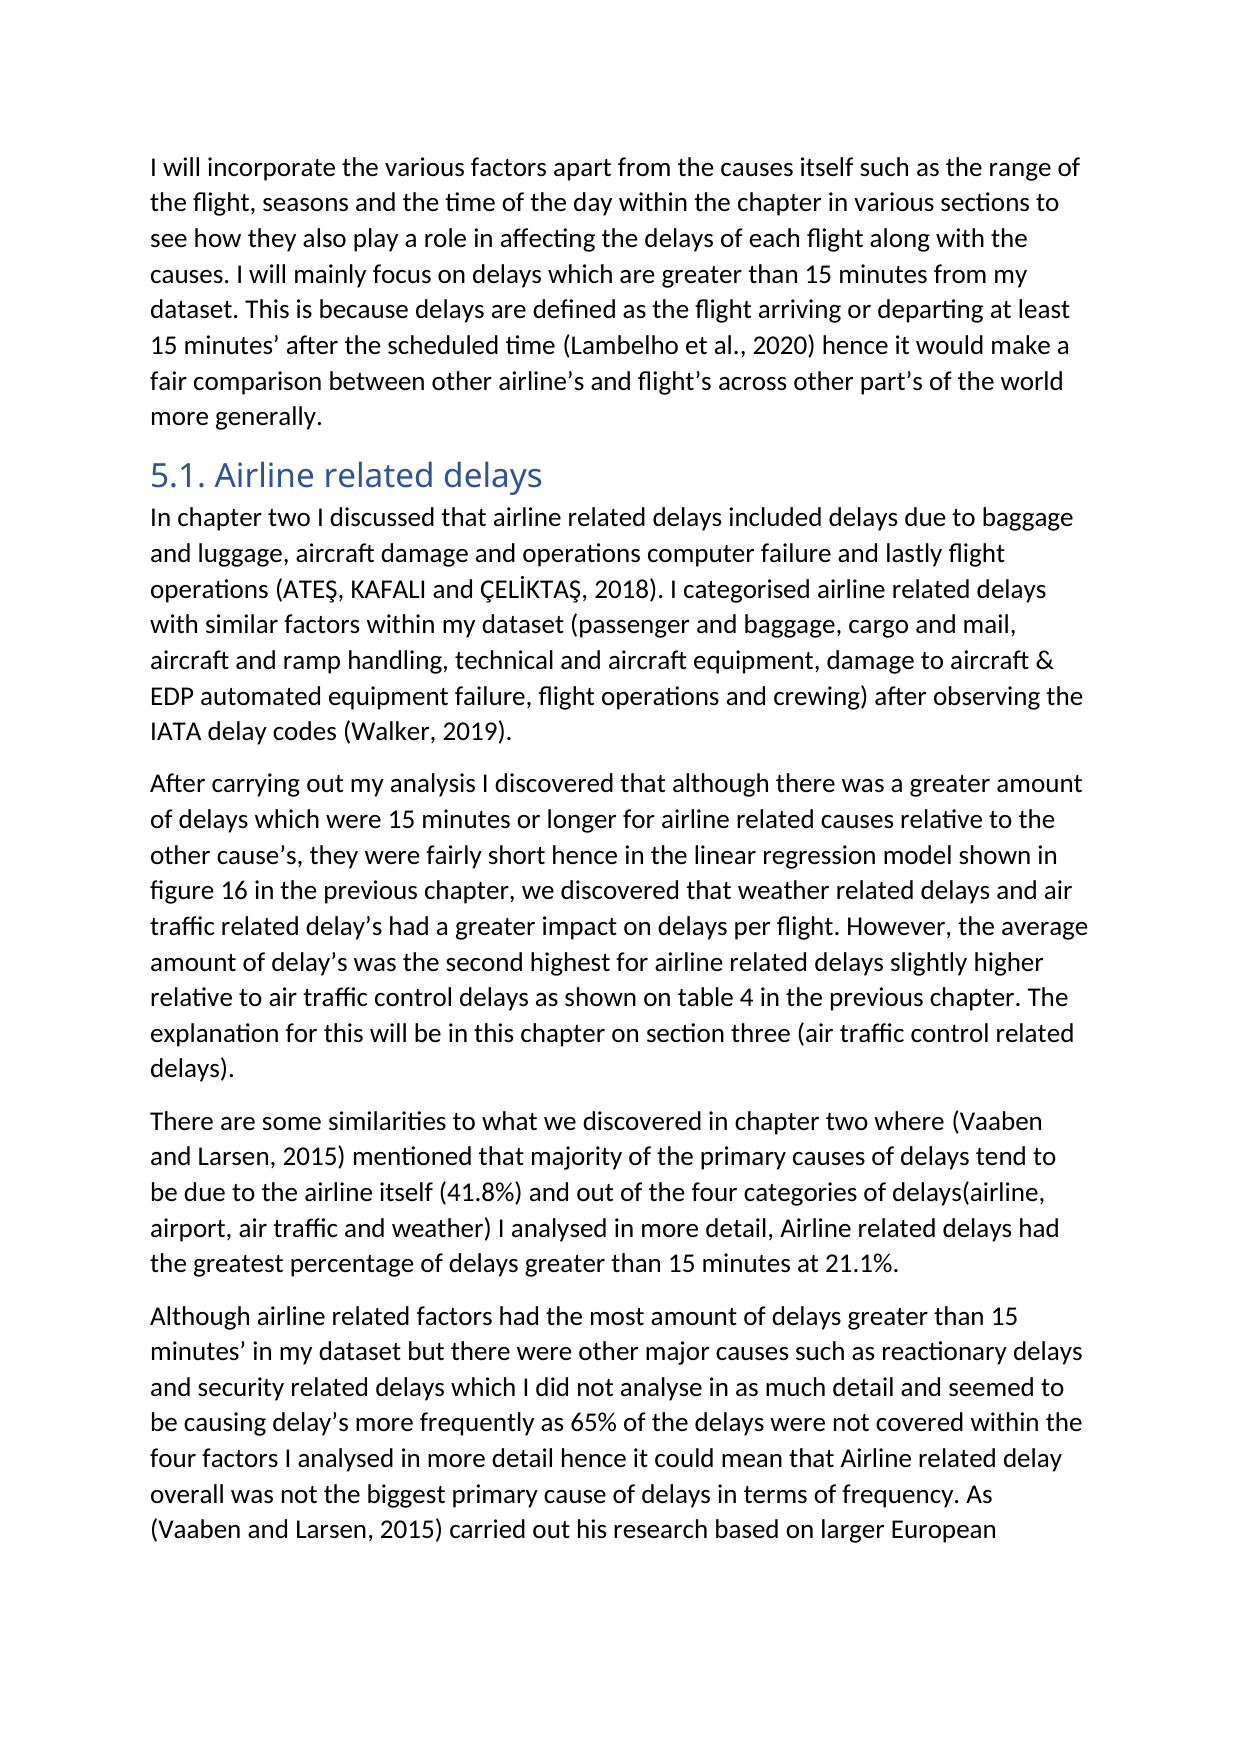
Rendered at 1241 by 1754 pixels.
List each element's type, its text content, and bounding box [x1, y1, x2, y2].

text 5.1. Airline related delays [150, 452, 1090, 497]
text There are some similarities to what we discovered in chapter two where (Vaaben and Larsen, 2015) mentioned that majority of the primary causes of delays tend to be due to the airline itself (41.8%) and out of the four categories of delays(airline, airport, air traffic and weather) I analysed in more detail, Airline related delays had the greatest percentage of delays greater than 15 minutes at 21.1%. [150, 1104, 1090, 1279]
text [150, 1299, 1090, 1546]
text I will incorporate the various factors apart from the causes itself such as the range of the flight, seasons and the time of the day within the chapter in various sections to see how they also play a role in affecting the delays of each flight along with the causes. I will mainly focus on delays which are greater than 15 minutes from my dataset. This is because delays are defined as the flight arriving or departing at least 15 minutes’ after the scheduled time (Lambelho et al., 2020) hence it would make a fair comparison between other airline’s and flight’s across other part’s of the world more generally. [150, 150, 1090, 432]
text In chapter two I discussed that airline related delays included delays due to baggage and luggage, aircraft damage and operations computer failure and lastly flight operations (ATEŞ, KAFALI and ÇELİKTAŞ, 2018). I categorised airline related delays with similar factors within my dataset (passenger and baggage, cargo and mail, aircraft and ramp handling, technical and aircraft equipment, damage to aircraft & EDP automated equipment failure, flight operations and crewing) after observing the IATA delay codes (Walker, 2019). [150, 501, 1090, 747]
text After carrying out my analysis I discovered that although there was a greater amount of delays which were 15 minutes or longer for airline related causes relative to the other cause’s, they were fairly short hence in the linear regression model shown in figure 16 in the previous chapter, we discovered that weather related delays and air traffic related delay’s had a greater impact on delays per flight. However, the average amount of delay’s was the second highest for airline related delays slightly higher relative to air traffic control delays as shown on table 4 in the previous chapter. The explanation for this will be in this chapter on section three (air traffic control related delays). [150, 767, 1090, 1085]
